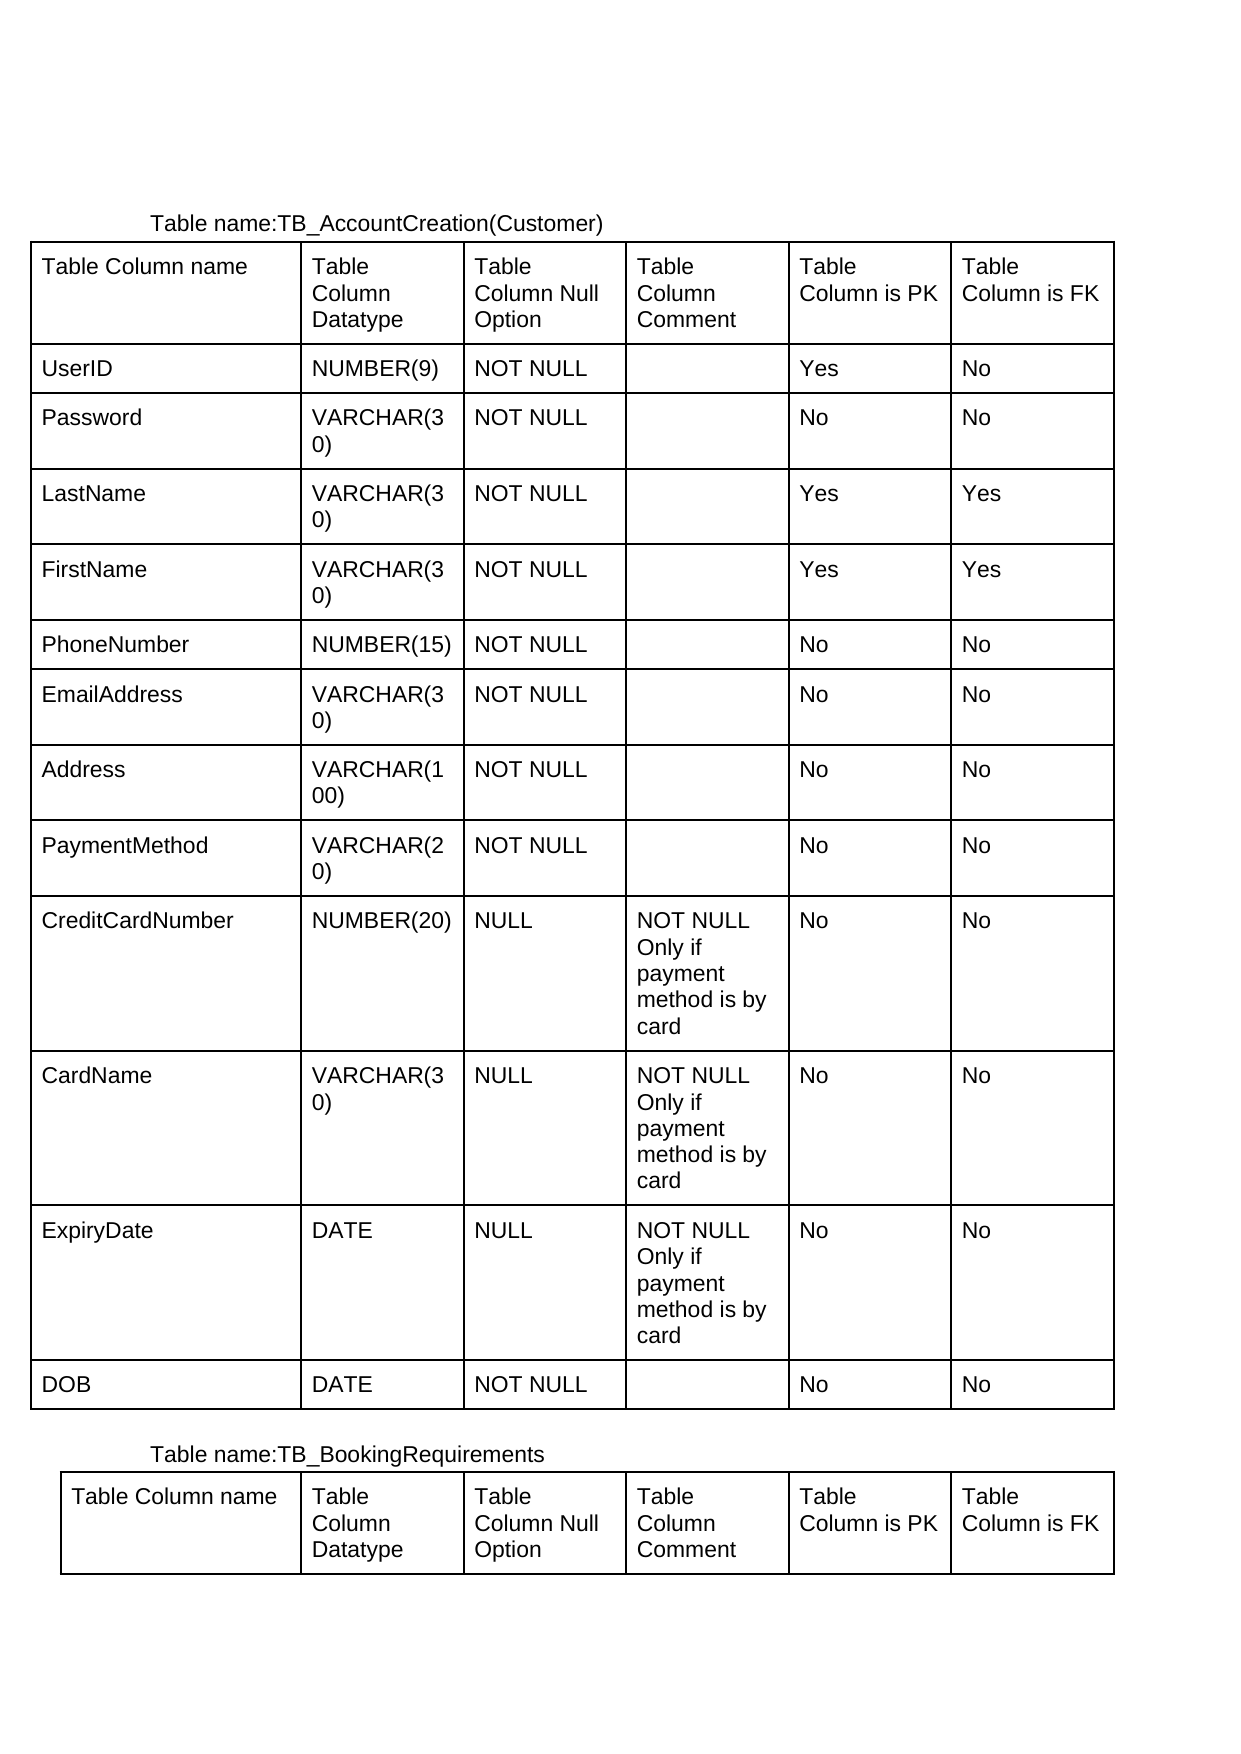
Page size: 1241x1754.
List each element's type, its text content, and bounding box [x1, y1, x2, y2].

text Table name:TB_BookingRequirements [150, 1441, 1090, 1467]
table_cell No [790, 621, 950, 668]
table_cell DATE [302, 1361, 463, 1408]
table_cell [627, 470, 788, 543]
table_cell DATE [302, 1206, 463, 1359]
table_cell LastName [32, 470, 300, 543]
table_cell PaymentMethod [32, 821, 300, 895]
table_header Table Column Datatype [302, 1473, 463, 1573]
table_cell No [952, 394, 1113, 467]
table_cell UserID [32, 345, 300, 392]
table_cell VARCHAR(30) [302, 1052, 463, 1204]
table_header Table Column is PK [790, 243, 950, 343]
table_cell [627, 545, 788, 619]
table_header Table Column Comment [627, 1473, 788, 1573]
table_header Table Column Null Option [465, 243, 625, 343]
table_cell No [952, 821, 1113, 895]
table_header Table Column is FK [952, 243, 1113, 343]
table_cell VARCHAR(20) [302, 821, 463, 895]
table_cell FirstName [32, 545, 300, 619]
table_cell [627, 345, 788, 392]
table_cell [627, 1361, 788, 1408]
table_cell NOT NULL Only if payment method is by card [627, 1052, 788, 1204]
table_cell No [790, 670, 950, 744]
table_cell Yes [952, 545, 1113, 619]
table_cell No [790, 821, 950, 895]
table_cell CreditCardNumber [32, 897, 300, 1049]
table_cell Yes [790, 470, 950, 543]
table_header Table Column name [32, 243, 300, 343]
table_cell Yes [790, 345, 950, 392]
table_cell No [952, 1052, 1113, 1204]
table_cell No [952, 345, 1113, 392]
table_cell NUMBER(9) [302, 345, 463, 392]
table_cell VARCHAR(100) [302, 746, 463, 819]
table_cell Password [32, 394, 300, 467]
table_cell [627, 821, 788, 895]
table_cell EmailAddress [32, 670, 300, 744]
table_cell [627, 621, 788, 668]
table_cell NOT NULL [465, 670, 625, 744]
table_cell No [952, 897, 1113, 1049]
table_cell No [952, 1206, 1113, 1359]
table_cell VARCHAR(30) [302, 670, 463, 744]
table_cell No [790, 1052, 950, 1204]
table_cell NOT NULL [465, 821, 625, 895]
table_cell CardName [32, 1052, 300, 1204]
table_cell [627, 394, 788, 467]
table_header Table Column Datatype [302, 243, 463, 343]
table_cell [627, 670, 788, 744]
table_cell NULL [465, 897, 625, 1049]
table_cell NUMBER(15) [302, 621, 463, 668]
table_cell NOT NULL [465, 345, 625, 392]
table_cell NOT NULL [465, 545, 625, 619]
table_cell Address [32, 746, 300, 819]
table_cell NOT NULL Only if payment method is by card [627, 1206, 788, 1359]
table_cell VARCHAR(30) [302, 545, 463, 619]
text Table name:TB_AccountCreation(Customer) [150, 210, 1090, 237]
table_cell ExpiryDate [32, 1206, 300, 1359]
table_cell NULL [465, 1206, 625, 1359]
table_cell DOB [32, 1361, 300, 1408]
table_cell No [790, 1361, 950, 1408]
table_header Table Column name [62, 1473, 300, 1573]
table_cell PhoneNumber [32, 621, 300, 668]
table_header Table Column Comment [627, 243, 788, 343]
table_cell VARCHAR(30) [302, 394, 463, 467]
table_header Table Column Null Option [465, 1473, 625, 1573]
table_cell VARCHAR(30) [302, 470, 463, 543]
table_header Table Column is FK [952, 1473, 1113, 1573]
table_cell No [790, 1206, 950, 1359]
table_cell Yes [790, 545, 950, 619]
table_cell No [952, 670, 1113, 744]
table_cell NOT NULL [465, 394, 625, 467]
table_cell NOT NULL [465, 470, 625, 543]
table_cell NUMBER(20) [302, 897, 463, 1049]
table_cell NOT NULL [465, 621, 625, 668]
table_cell No [952, 1361, 1113, 1408]
table_cell NOT NULL [465, 1361, 625, 1408]
table_cell No [790, 897, 950, 1049]
table_cell No [790, 394, 950, 467]
table_cell NOT NULL Only if payment method is by card [627, 897, 788, 1049]
table_cell NOT NULL [465, 746, 625, 819]
table_cell NULL [465, 1052, 625, 1204]
table_cell No [790, 746, 950, 819]
table_cell Yes [952, 470, 1113, 543]
table_header Table Column is PK [790, 1473, 950, 1573]
table_cell No [952, 746, 1113, 819]
table_cell No [952, 621, 1113, 668]
table_cell [627, 746, 788, 819]
